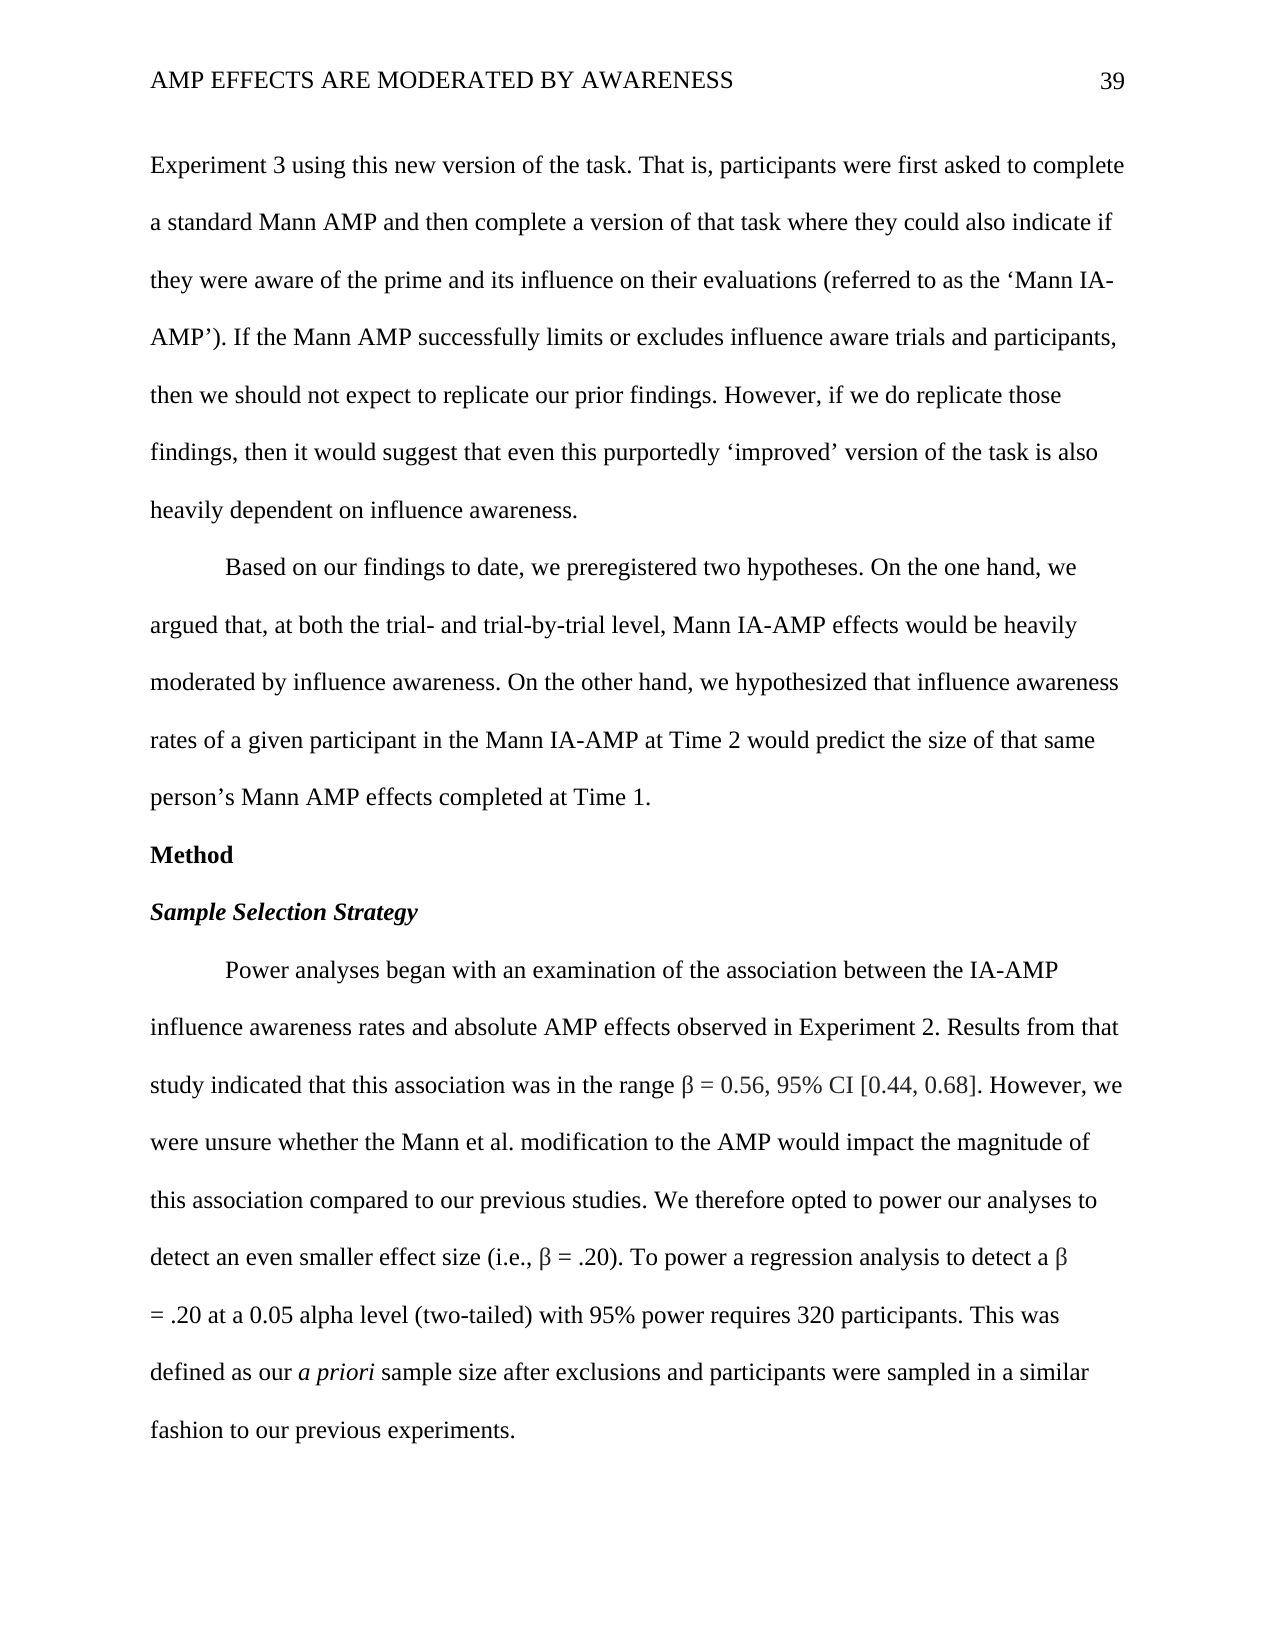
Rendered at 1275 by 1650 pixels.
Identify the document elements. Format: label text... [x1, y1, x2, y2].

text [150, 150, 1125, 524]
text Based on our findings to date, we preregistered two hypotheses. On the one hand, we argued that, at both the trial- and trial-by-trial level, Mann IA-AMP effects would be heavily moderated by influence awareness. On the other hand, we hypothesized that influence awareness rates of a given participant in the Mann IA-AMP at Time 2 would predict the size of that same person’s Mann AMP effects completed at Time 1. [150, 552, 1125, 811]
subtitle Sample Selection Strategy [150, 897, 1125, 926]
text Power analyses began with an examination of the association between the IA-AMP influence awareness rates and absolute AMP effects observed in Experiment 2. Results from that study indicated that this association was in the range β = 0.56, 95% CI [0.44, 0.68]. However, we were unsure whether the Mann et al. modification to the AMP would impact the magnitude of this association compared to our previous studies. We therefore opted to power our analyses to detect an even smaller effect size (i.e., β = .20). To power a regression analysis to detect a β = .20 at a 0.05 alpha level (two-tailed) with 95% power requires 320 participants. This was defined as our a priori sample size after exclusions and participants were sampled in a similar fashion to our previous experiments. [150, 955, 1125, 1444]
subtitle Method [150, 840, 1125, 869]
